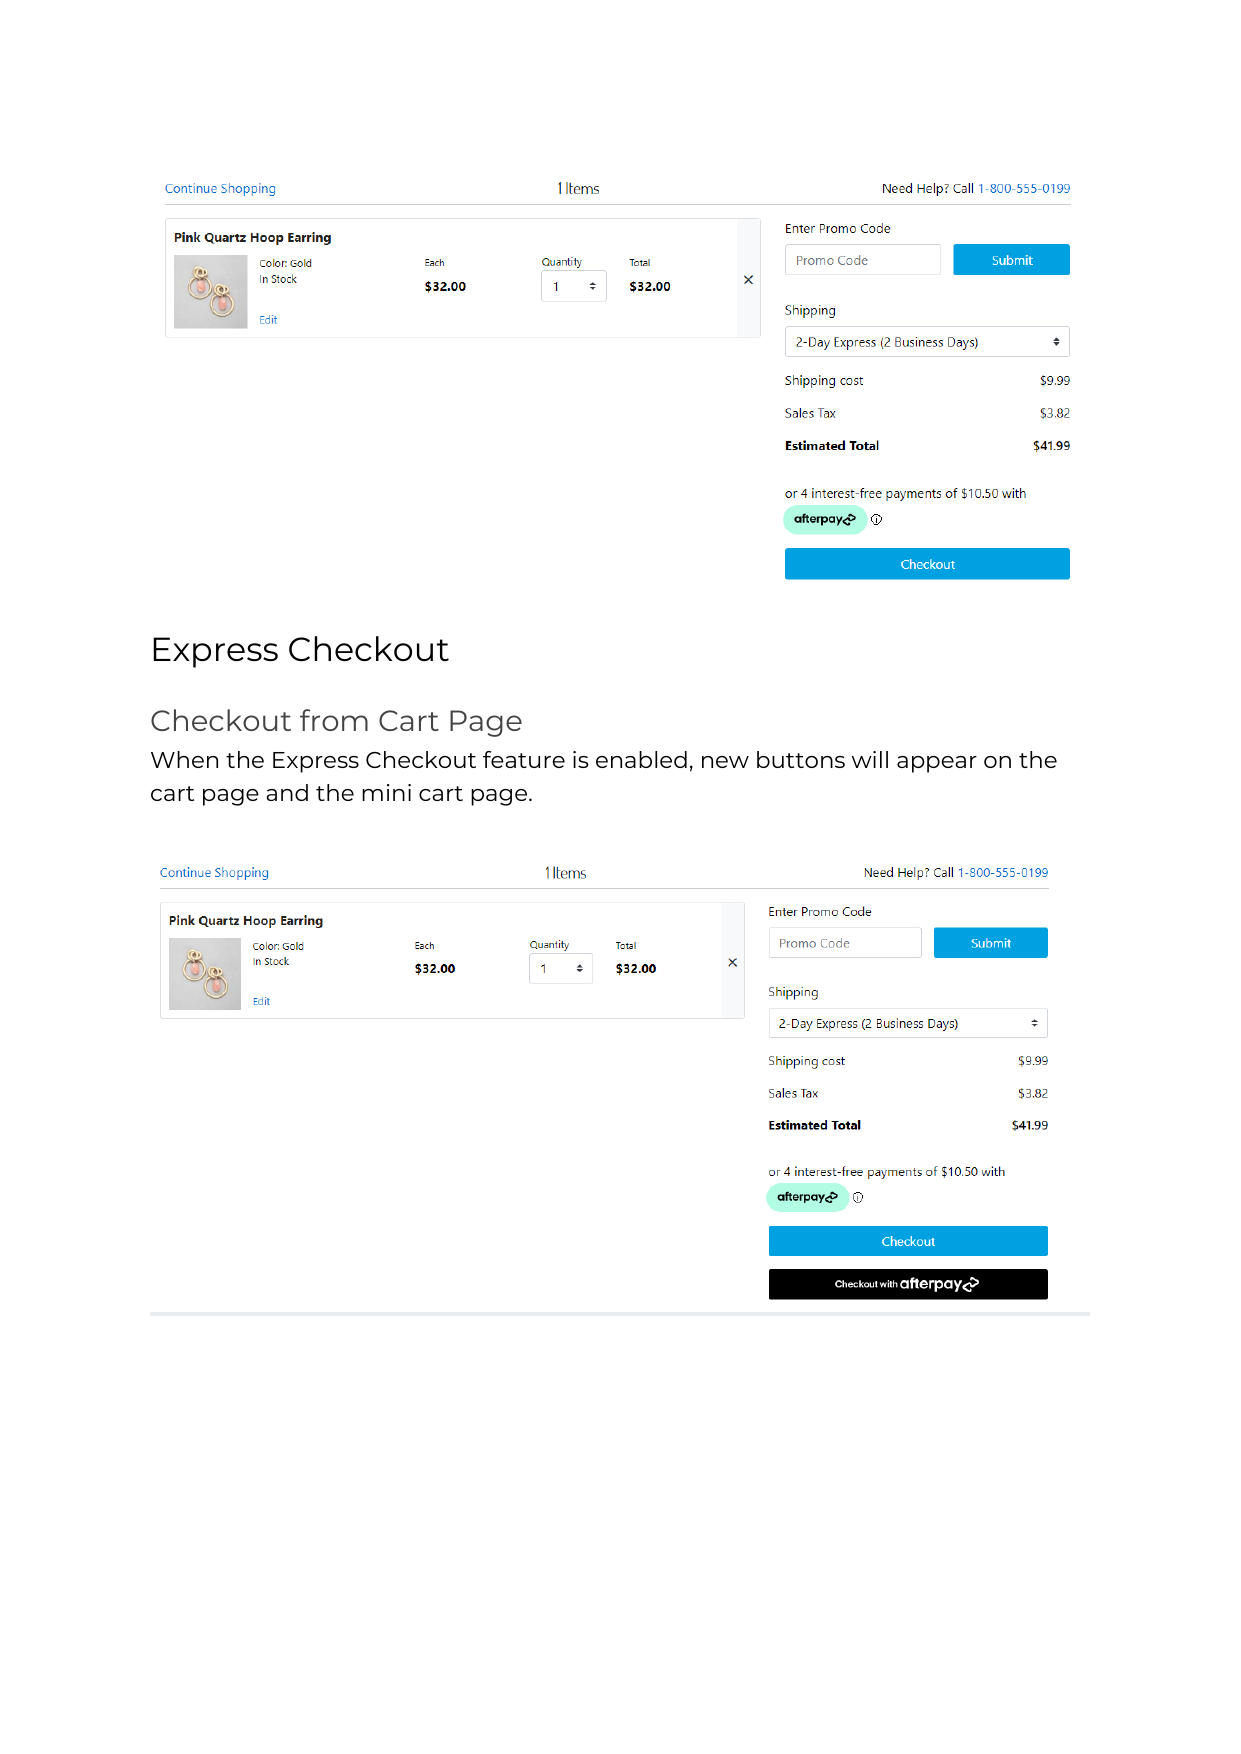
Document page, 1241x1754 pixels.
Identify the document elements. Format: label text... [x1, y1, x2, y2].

subtitle Checkout from Cart Page [150, 703, 1090, 738]
picture [150, 842, 1091, 1316]
text When the Express Checkout feature is enabled, new buttons will appear on the cart page and the mini cart page. [150, 747, 1090, 807]
subtitle Express Checkout [150, 629, 1090, 669]
picture [150, 150, 1091, 588]
